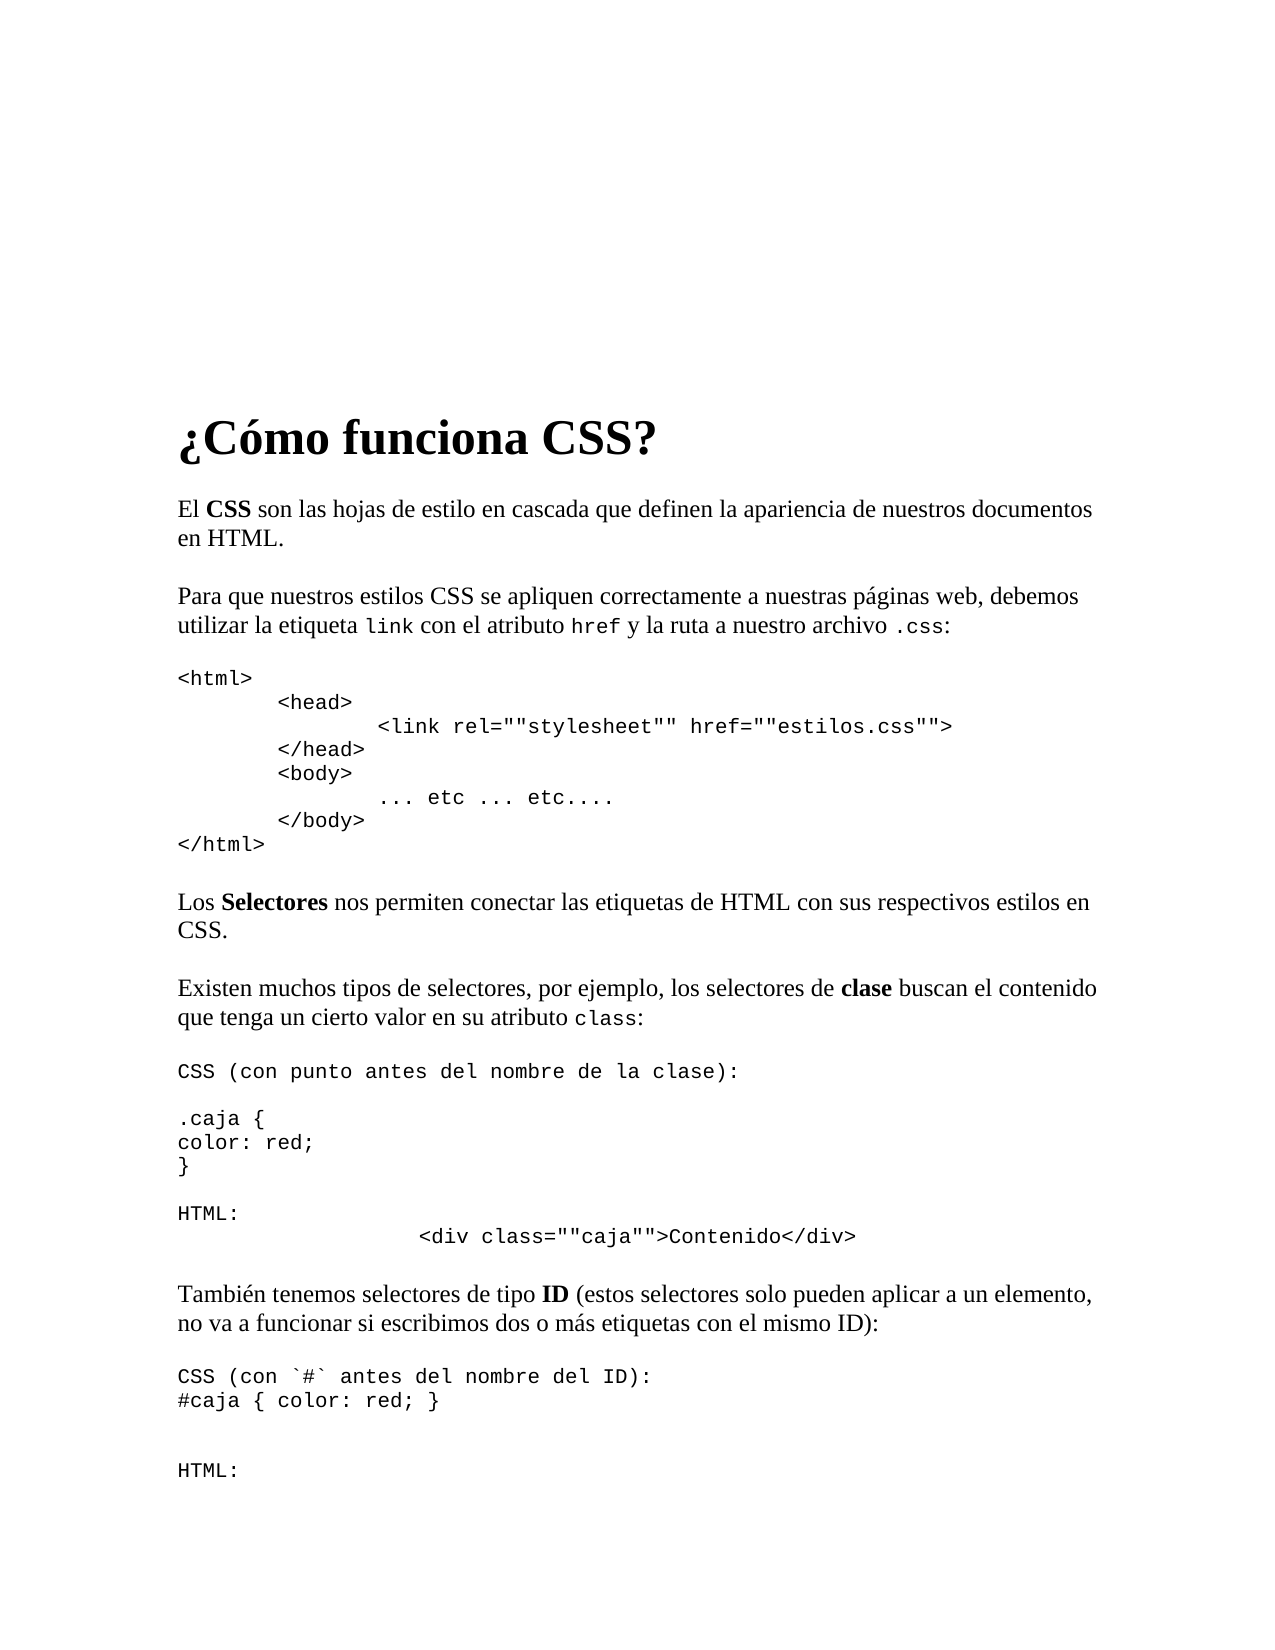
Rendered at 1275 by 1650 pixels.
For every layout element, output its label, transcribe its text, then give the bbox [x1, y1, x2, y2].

text CSS (con punto antes del nombre de la clase): [177, 1061, 1098, 1084]
text Los Selectores nos permiten conectar las etiquetas de HTML con sus respectivos estilos en CSS. [177, 887, 1098, 944]
text HTML: [177, 1461, 1098, 1484]
subtitle ¿Cómo funciona CSS? [177, 408, 1098, 465]
text } [177, 1156, 1098, 1179]
text .caja { [177, 1108, 1098, 1132]
text #caja { color: red; } [177, 1389, 1098, 1413]
text </head> [177, 739, 1098, 763]
text También tenemos selectores de tipo ID (estos selectores solo pueden aplicar a un elemento, no va a funcionar si escribimos dos o más etiquetas con el mismo ID): [177, 1279, 1098, 1337]
text HTML: [177, 1203, 1098, 1226]
text CSS (con `#` antes del nombre del ID): [177, 1366, 1098, 1389]
text <head> [177, 692, 1098, 716]
text El CSS son las hojas de estilo en cascada que definen la apariencia de nuestros documentos en HTML. [177, 494, 1098, 552]
text color: red; [177, 1132, 1098, 1156]
text <html> [177, 668, 1098, 692]
text </html> [177, 834, 1098, 858]
text <div class=""caja"">Contenido</div> [177, 1226, 1098, 1250]
text <body> [177, 763, 1098, 787]
text Para que nuestros estilos CSS se apliquen correctamente a nuestras páginas web, debemos utilizar la etiqueta link con el atributo href y la ruta a nuestro archivo .css: [177, 581, 1098, 639]
text </body> [177, 810, 1098, 834]
text Existen muchos tipos de selectores, por ejemplo, los selectores de clase buscan el contenido que tenga un cierto valor en su atributo class: [177, 973, 1098, 1032]
text ... etc ... etc.... [177, 787, 1098, 810]
text <link rel=""stylesheet"" href=""estilos.css""> [177, 716, 1098, 739]
